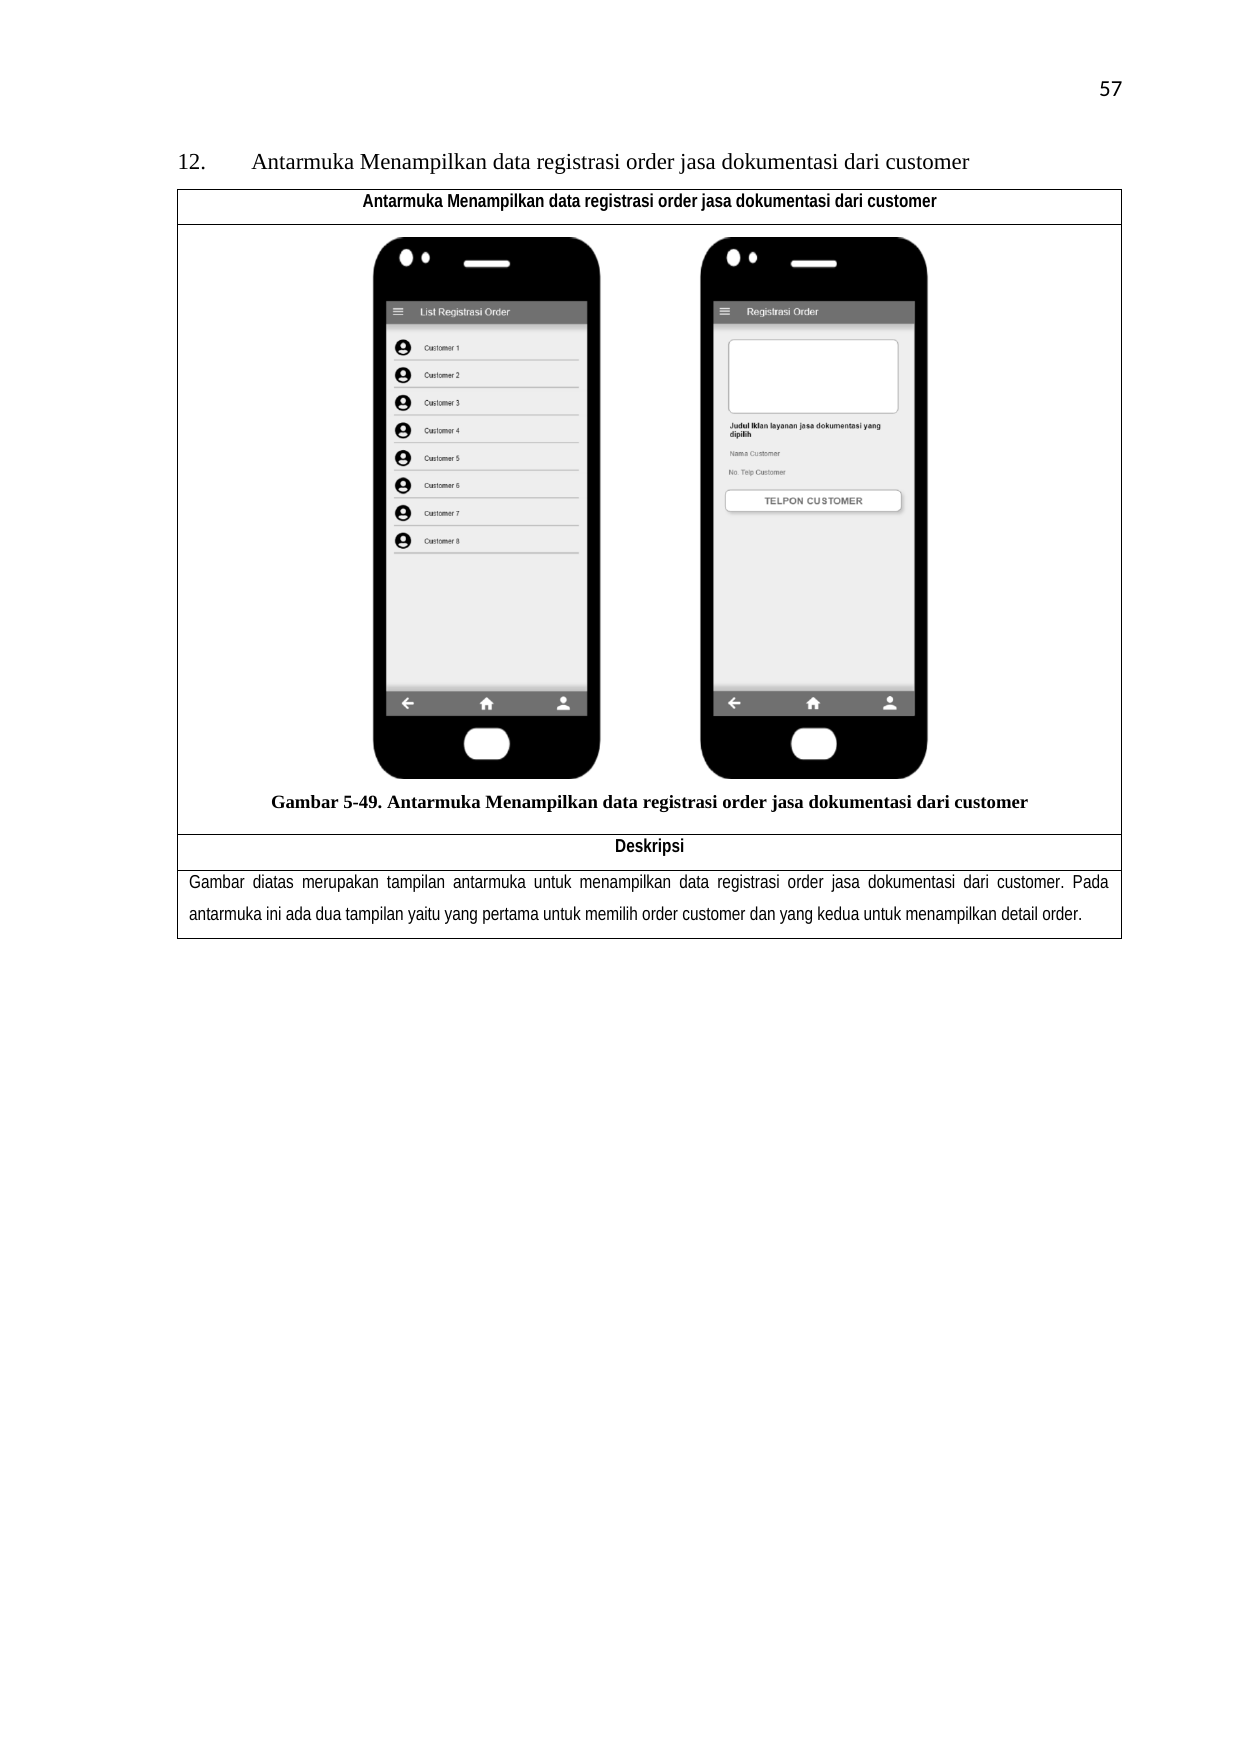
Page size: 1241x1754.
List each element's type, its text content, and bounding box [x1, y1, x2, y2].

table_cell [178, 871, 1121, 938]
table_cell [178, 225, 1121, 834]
picture [275, 237, 1025, 779]
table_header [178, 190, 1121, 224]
subtitle Antarmuka Menampilkan data registrasi order jasa dokumentasi dari customer [177, 148, 1122, 174]
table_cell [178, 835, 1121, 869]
